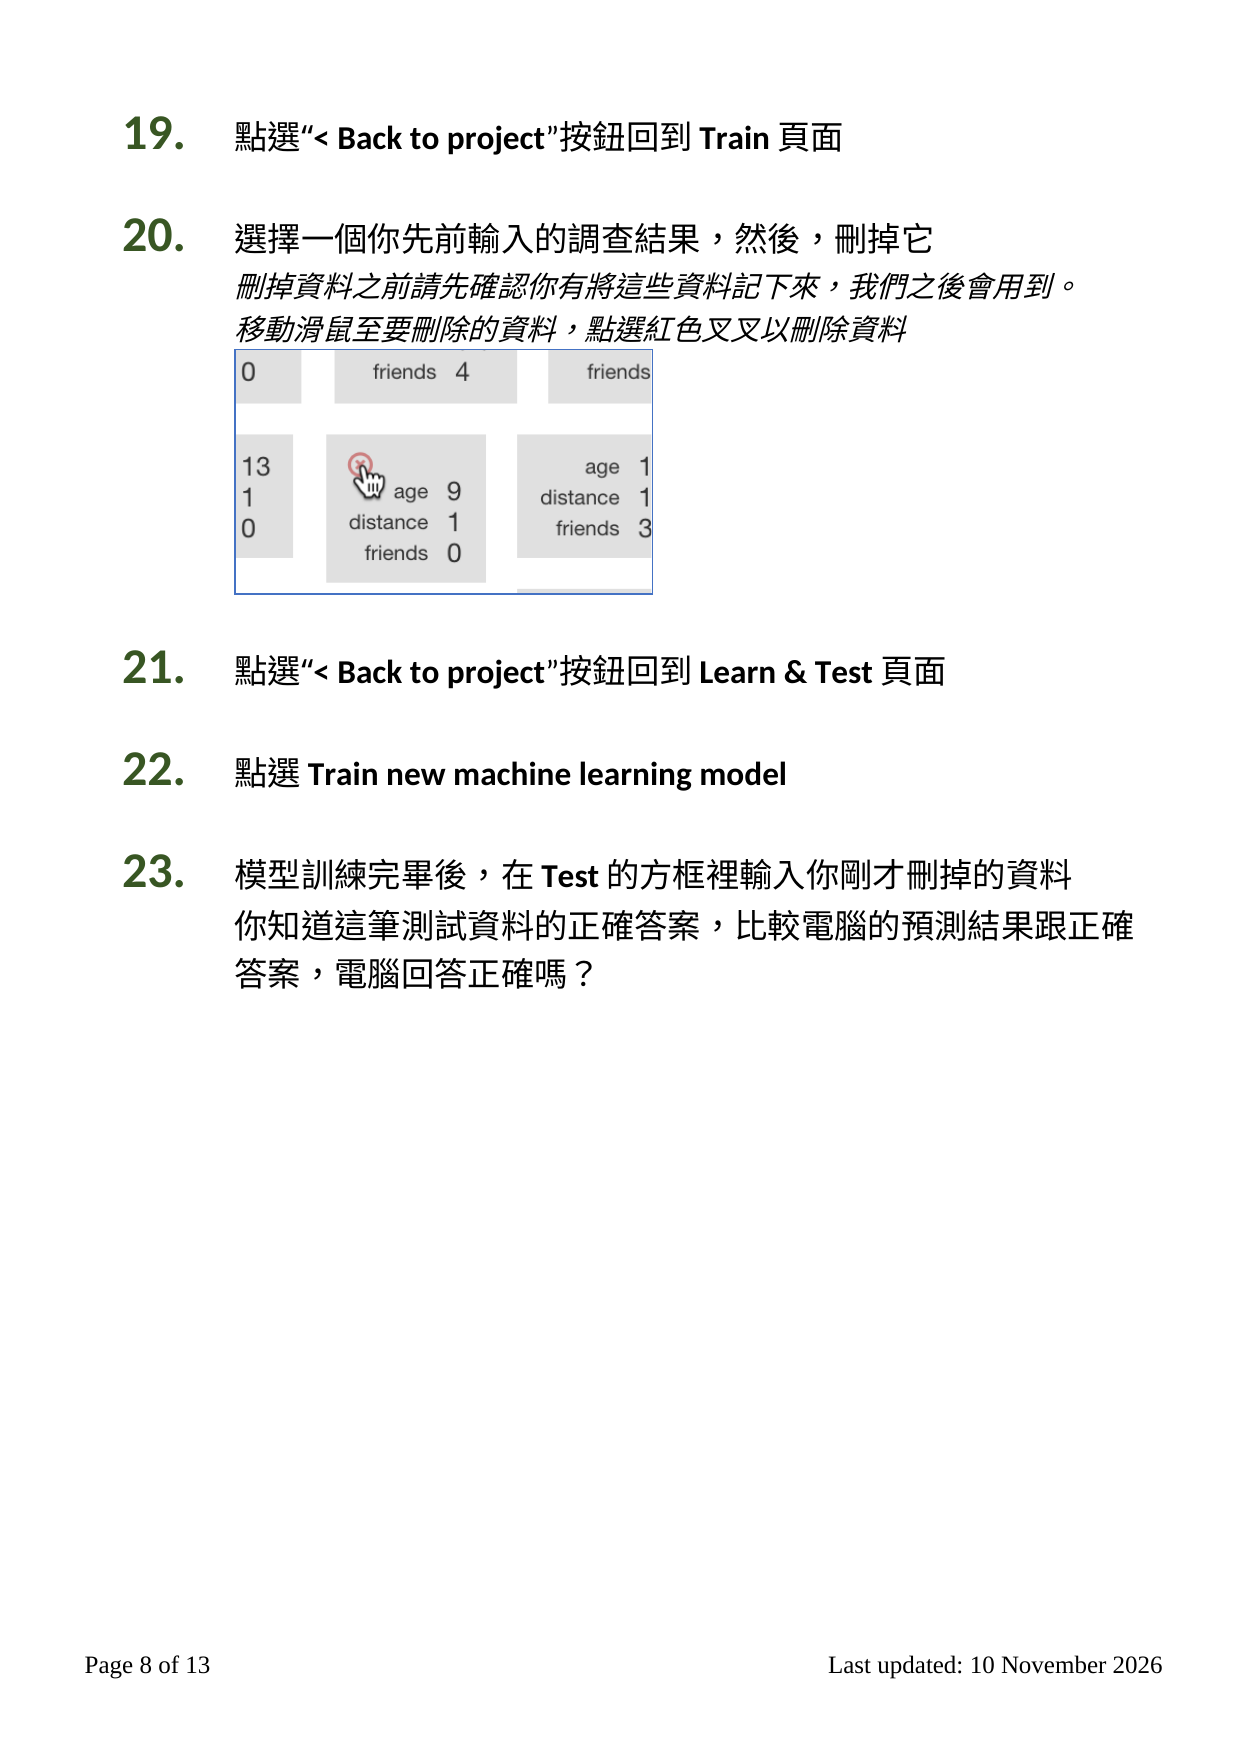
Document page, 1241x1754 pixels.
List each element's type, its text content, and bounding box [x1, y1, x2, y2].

list 點選“< Back to project”按鈕回到Train頁面 [122, 101, 1163, 162]
list 移動滑鼠至要刪除的資料，點選紅色叉叉以刪除資料 [234, 306, 1163, 349]
list 點選Train new machine learning model [122, 737, 1163, 798]
list 選擇一個你先前輸入的調查結果，然後，刪掉它 [122, 203, 1163, 264]
picture [236, 350, 652, 593]
list 點選“< Back to project”按鈕回到Learn & Test頁面 [122, 635, 1163, 696]
list 模型訓練完畢後，在Test的方框裡輸入你剛才刪掉的資料 [122, 839, 1163, 900]
list 刪掉資料之前請先確認你有將這些資料記下來，我們之後會用到。 [234, 264, 1163, 306]
list 你知道這筆測試資料的正確答案，比較電腦的預測結果跟正確答案，電腦回答正確嗎？ [234, 900, 1163, 996]
